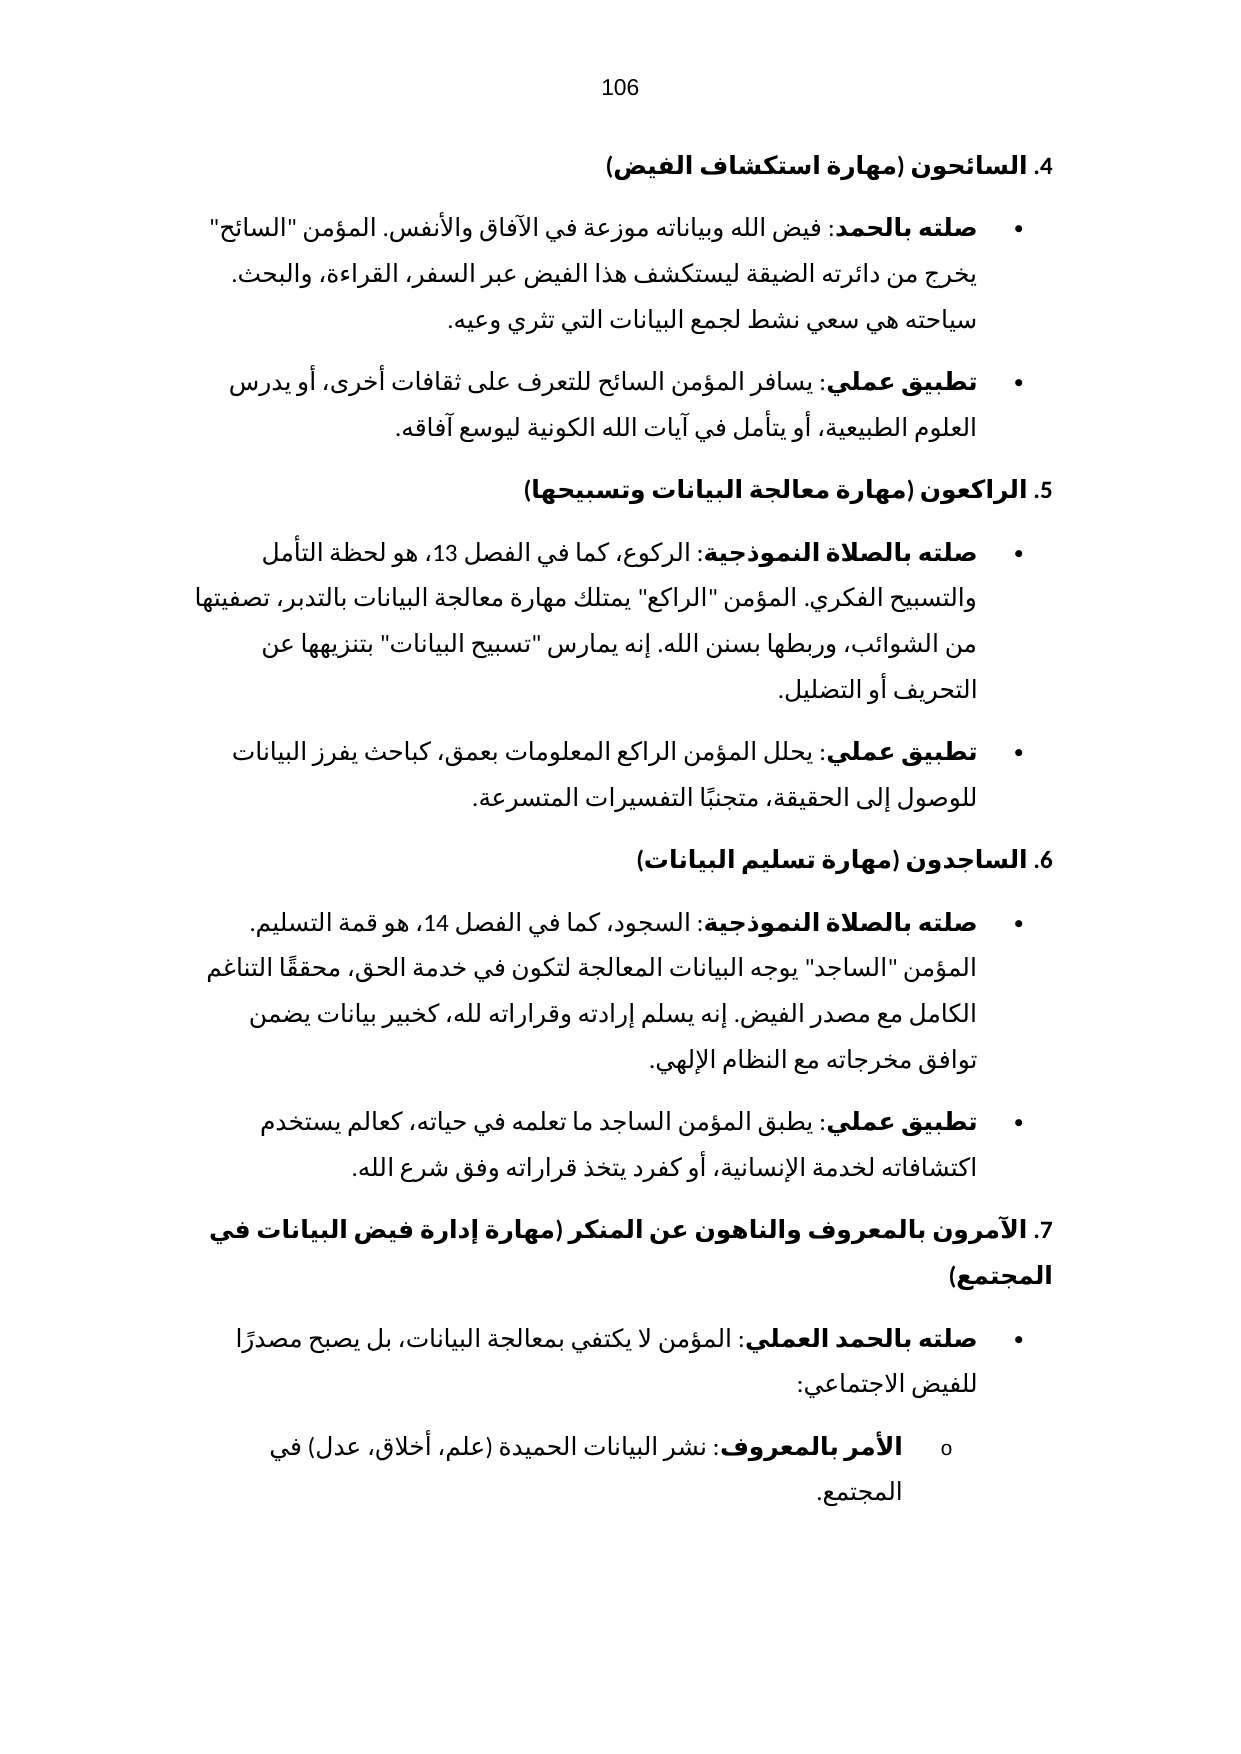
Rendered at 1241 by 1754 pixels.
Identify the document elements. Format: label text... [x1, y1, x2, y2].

list صلته بالحمد العملي: المؤمن لا يكتفي بمعالجة البيانات، بل يصبح مصدرًا للفيض الاجتماعي: [187, 1323, 1015, 1399]
text 7. الآمرون بالمعروف والناهون عن المنكر (مهارة إدارة فيض البيانات في المجتمع) [187, 1214, 1053, 1291]
list الأمر بالمعروف: نشر البيانات الحميدة (علم، أخلاق، عدل) في المجتمع. [187, 1431, 940, 1507]
text 6. الساجدون (مهارة تسليم البيانات) [187, 844, 1053, 875]
list تطبيق عملي: يسافر المؤمن السائح للتعرف على ثقافات أخرى، أو يدرس العلوم الطبيعية، أو يتأمل في آيات الله الكونية ليوسع آفاقه. [187, 366, 1015, 442]
list تطبيق عملي: يطبق المؤمن الساجد ما تعلمه في حياته، كعالم يستخدم اكتشافاته لخدمة الإنسانية، أو كفرد يتخذ قراراته وفق شرع الله. [187, 1106, 1015, 1183]
text 5. الراكعون (مهارة معالجة البيانات وتسبيحها) [187, 474, 1053, 505]
list صلته بالحمد: فيض الله وبياناته موزعة في الآفاق والأنفس. المؤمن "السائح" يخرج من دائرته الضيقة ليستكشف هذا الفيض عبر السفر، القراءة، والبحث. سياحته هي سعي نشط لجمع البيانات التي تثري وعيه. [187, 212, 1015, 334]
list صلته بالصلاة النموذجية: الركوع، كما في الفصل 13، هو لحظة التأمل والتسبيح الفكري. المؤمن "الراكع" يمتلك مهارة معالجة البيانات بالتدبر، تصفيتها من الشوائب، وربطها بسنن الله. إنه يمارس "تسبيح البيانات" بتنزيهها عن التحريف أو التضليل. [187, 537, 1015, 704]
text 4. السائحون (مهارة استكشاف الفيض) [187, 150, 1053, 181]
list صلته بالصلاة النموذجية: السجود، كما في الفصل 14، هو قمة التسليم. المؤمن "الساجد" يوجه البيانات المعالجة لتكون في خدمة الحق، محققًا التناغم الكامل مع مصدر الفيض. إنه يسلم إرادته وقراراته لله، كخبير بيانات يضمن توافق مخرجاته مع النظام الإلهي. [187, 907, 1015, 1074]
list تطبيق عملي: يحلل المؤمن الراكع المعلومات بعمق، كباحث يفرز البيانات للوصول إلى الحقيقة، متجنبًا التفسيرات المتسرعة. [187, 736, 1015, 813]
